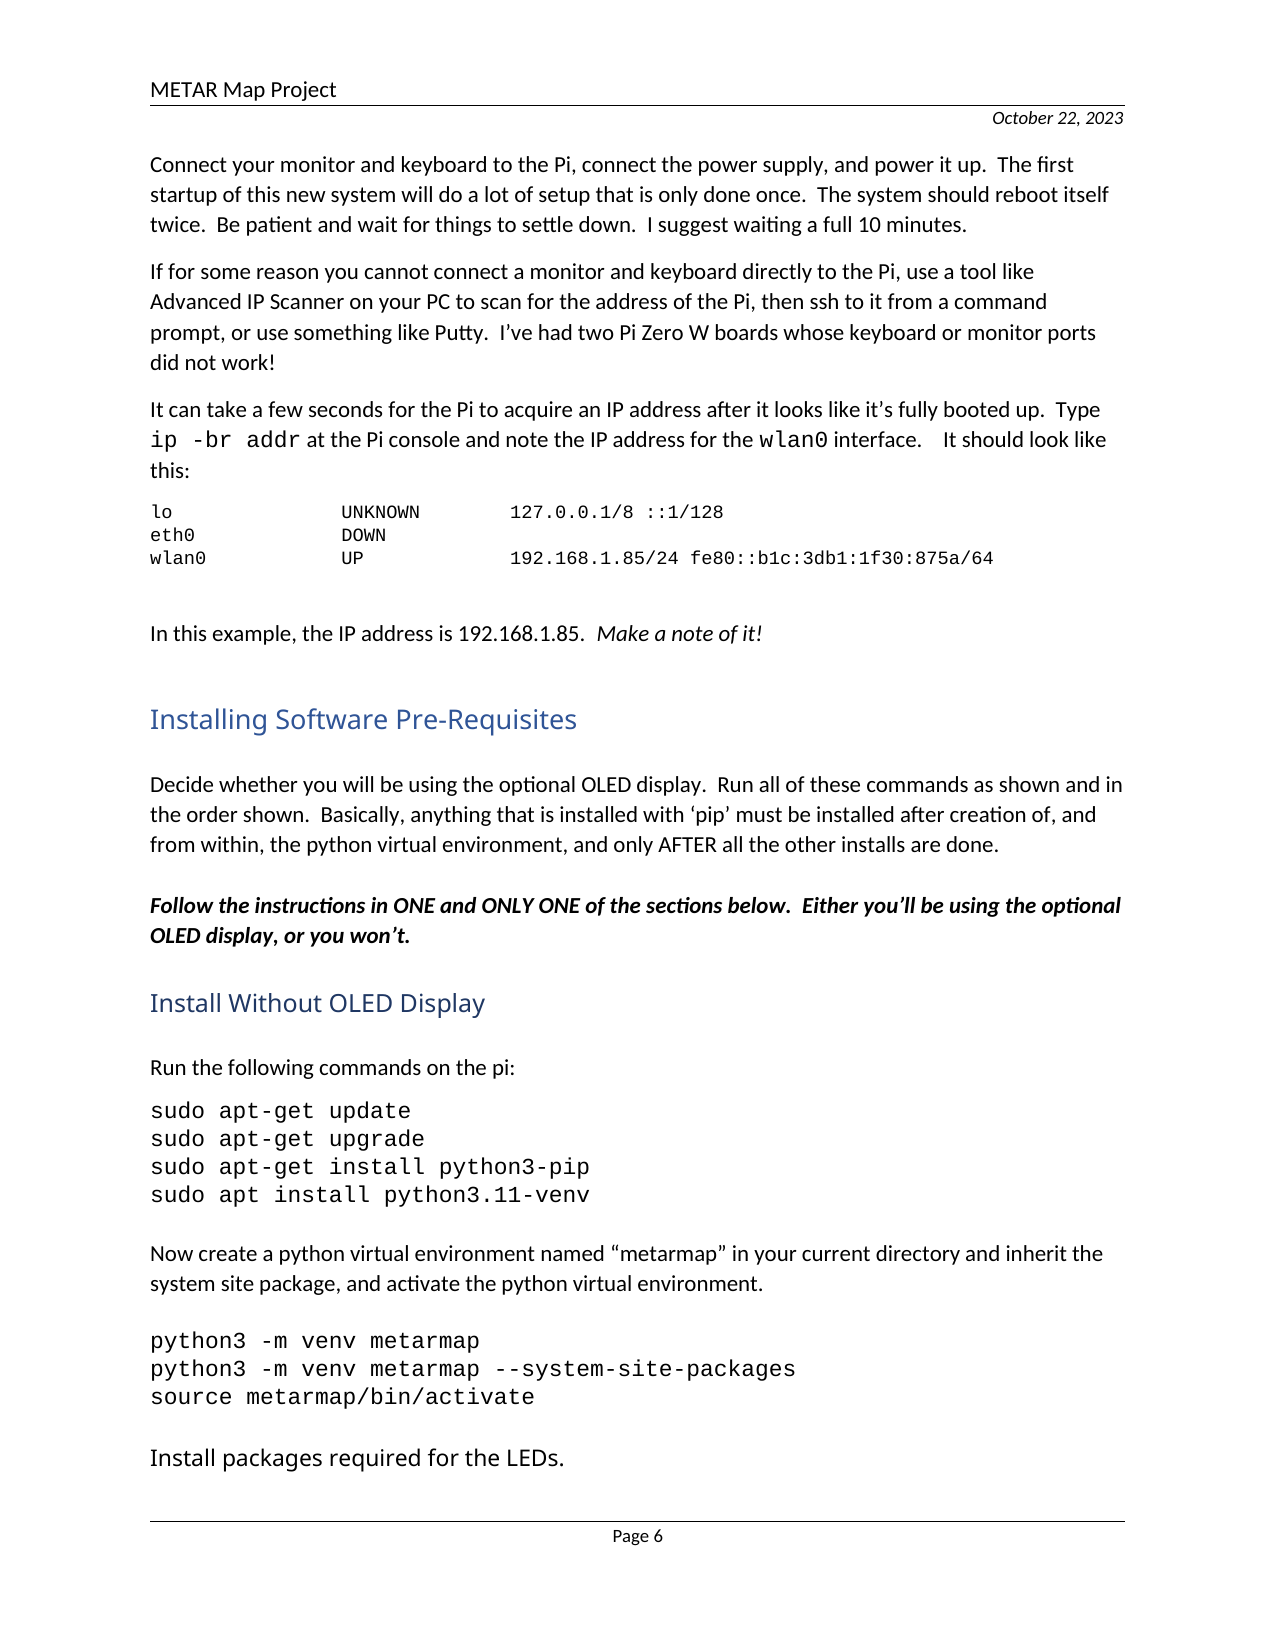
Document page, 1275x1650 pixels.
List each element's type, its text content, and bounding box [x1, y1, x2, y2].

text python3 -m venv metarmap --system-site-packages [150, 1358, 1125, 1384]
text Now create a python virtual environment named “metarmap” in your current directory and inherit the system site package, and activate the python virtual environment. [150, 1239, 1125, 1297]
text sudo apt-get install python3-pip [150, 1155, 1125, 1181]
text In this example, the IP address is 192.168.1.85. Make a note of it! [150, 619, 1125, 647]
text Connect your monitor and keyboard to the Pi, connect the power supply, and power it up. The first startup of this new system will do a lot of setup that is only done once. The system should reboot itself twice. Be patient and wait for things to settle down. I suggest waiting a full 10 minutes. [150, 150, 1125, 238]
text lo UNKNOWN 127.0.0.1/8 ::1/128 [150, 503, 1125, 524]
text It can take a few seconds for the Pi to acquire an IP address after it looks like it’s fully booted up. Type ip -br addr at the Pi console and note the IP address for the wlan0 interface. It should look like this: [150, 395, 1125, 484]
text sudo apt-get update [150, 1099, 1125, 1126]
text If for some reason you cannot connect a monitor and keyboard directly to the Pi, use a tool like Advanced IP Scanner on your PC to scan for the address of the Pi, then ssh to it from a command prompt, or use something like Putty. I’ve had two Pi Zero W boards whose keyboard or monitor ports did not work! [150, 257, 1125, 376]
text eth0 DOWN [150, 526, 1125, 547]
text source metarmap/bin/activate [150, 1386, 1125, 1412]
text sudo apt-get upgrade [150, 1127, 1125, 1153]
text wlan0 UP 192.168.1.85/24 fe80::b1c:3db1:1f30:875a/64 [150, 549, 1125, 570]
text Run the following commands on the pi: [150, 1053, 1125, 1081]
subtitle Install Without OLED Display [150, 986, 1125, 1020]
text sudo apt install python3.11-venv [150, 1183, 1125, 1209]
subtitle Installing Software Pre-Requisites [150, 700, 1125, 737]
text python3 -m venv metarmap [150, 1330, 1125, 1356]
text Follow the instructions in ONE and ONLY ONE of the sections below. Either you’ll be using the optional OLED display, or you won’t. [150, 891, 1125, 949]
text Decide whether you will be using the optional OLED display. Run all of these commands as shown and in the order shown. Basically, anything that is installed with ‘pip’ must be installed after creation of, and from within, the python virtual environment, and only AFTER all the other installs are done. [150, 770, 1125, 858]
text Install packages required for the LEDs. [150, 1441, 1125, 1473]
